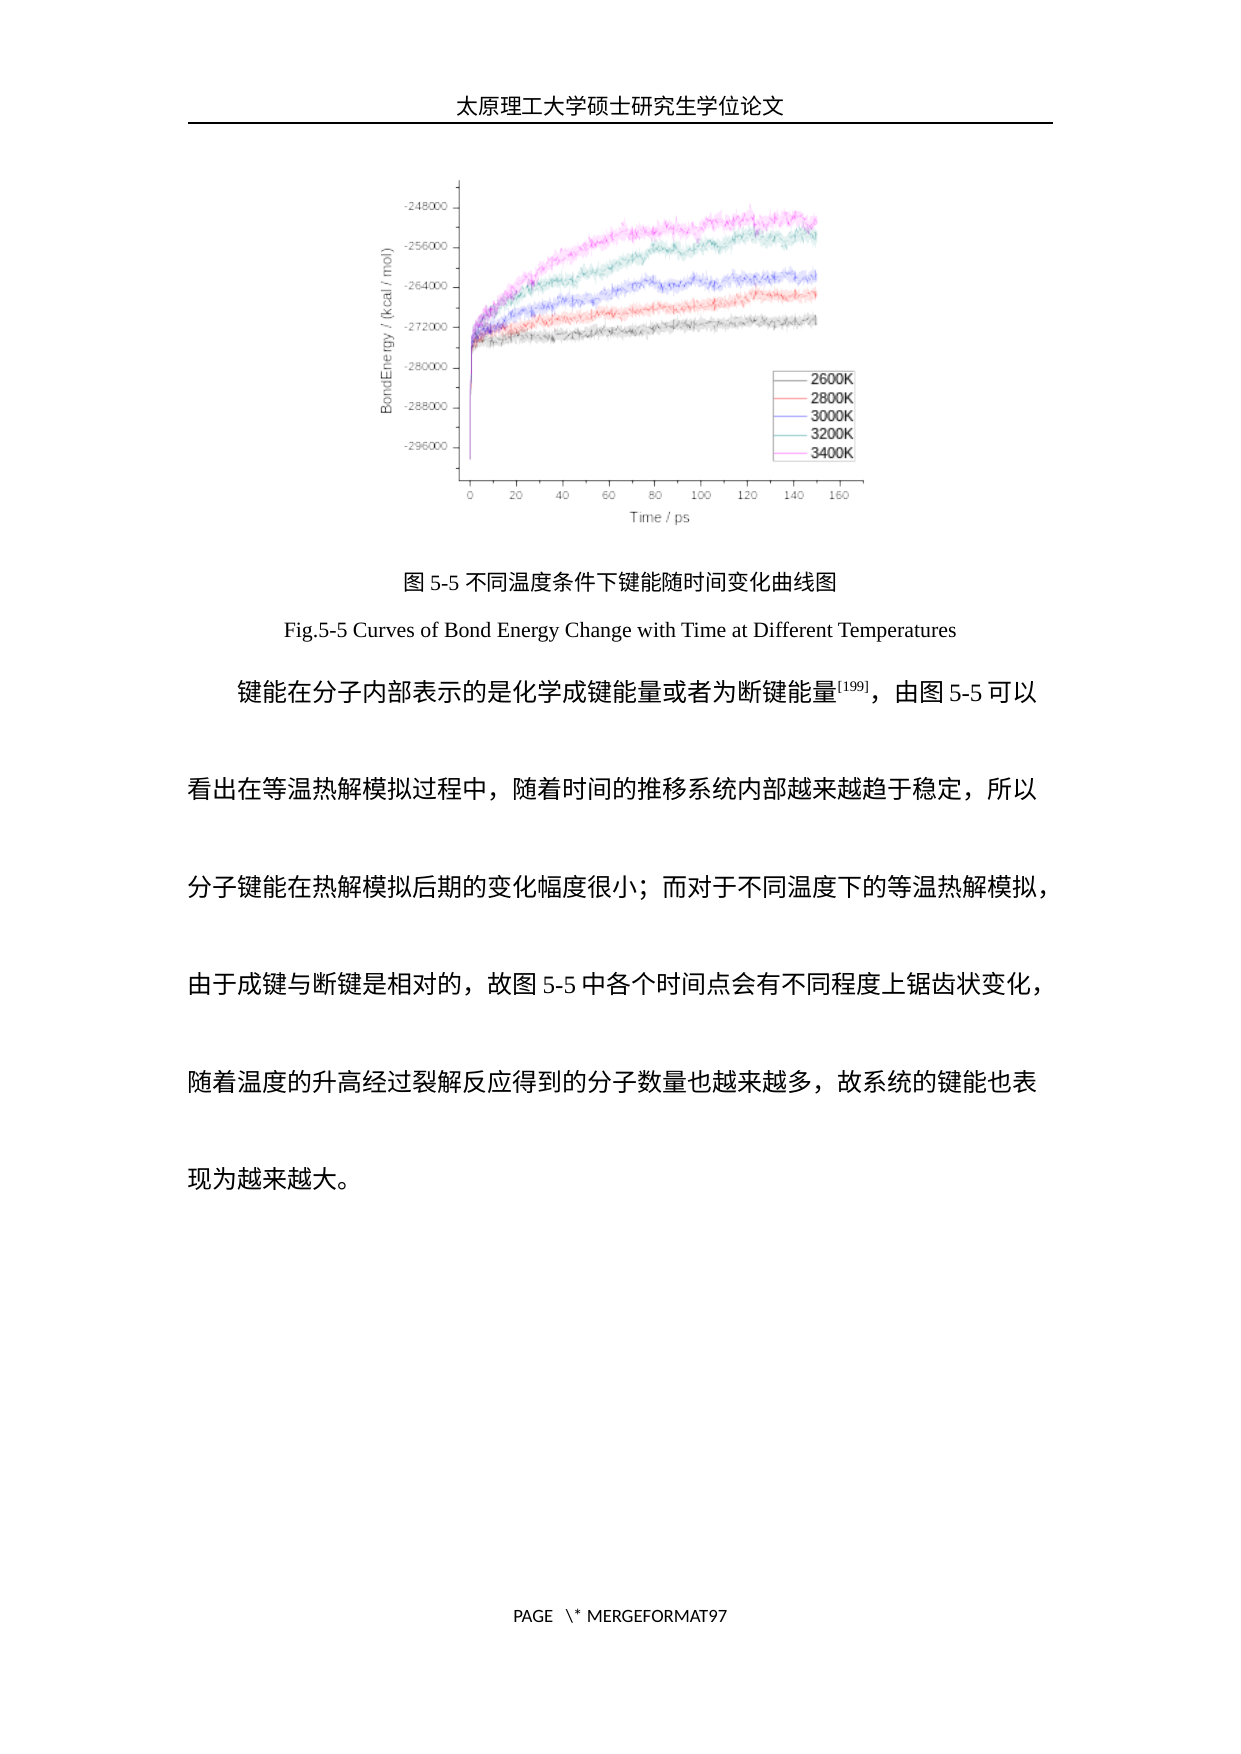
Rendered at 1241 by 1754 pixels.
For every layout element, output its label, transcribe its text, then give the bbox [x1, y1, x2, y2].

text Fig.5-5 Curves of Bond Energy Change with Time at Different Temperatures [187, 613, 1053, 645]
text 图5-5 不同温度条件下键能随时间变化曲线图 [187, 564, 1053, 597]
text 键能在分子内部表示的是化学成键能量或者为断键能量[199]，由图5-5可以看出在等温热解模拟过程中，随着时间的推移系统内部越来越趋于稳定，所以分子键能在热解模拟后期的变化幅度很小；而对于不同温度下的等温热解模拟，由于成键与断键是相对的，故图5-5中各个时间点会有不同程度上锯齿状变化，随着温度的升高经过裂解反应得到的分子数量也越来越多，故系统的键能也表现为越来越大。 [187, 658, 1053, 1211]
